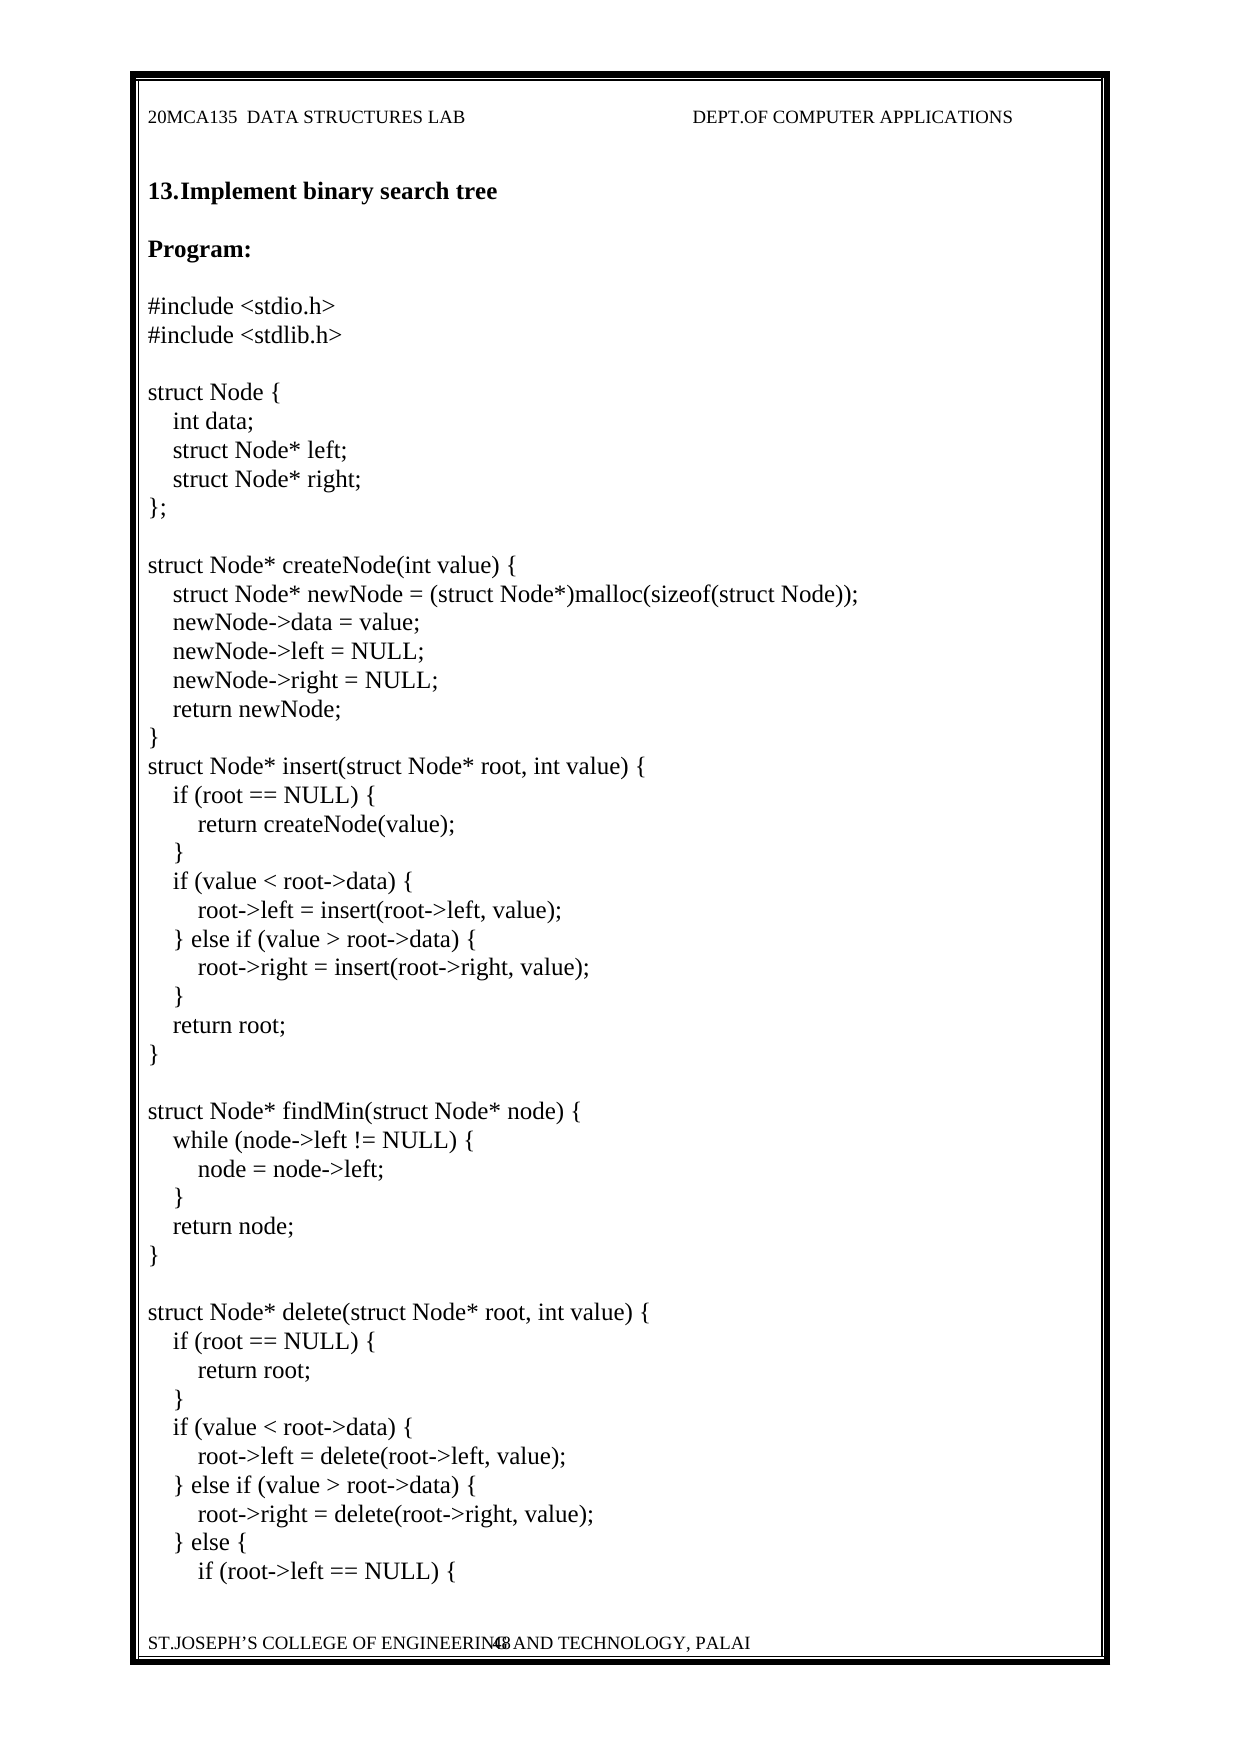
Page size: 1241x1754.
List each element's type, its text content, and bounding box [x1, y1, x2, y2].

text while (node->left != NULL) { [148, 1125, 1093, 1154]
text struct Node { [148, 377, 1093, 406]
text root->left = insert(root->left, value); [148, 895, 1093, 924]
text struct Node* right; [148, 464, 1093, 492]
text return root; [148, 1355, 1093, 1384]
text } [148, 1240, 1093, 1269]
text } [148, 981, 1093, 1010]
text if (root == NULL) { [148, 780, 1093, 809]
text }; [148, 492, 1093, 521]
text } else if (value > root->data) { [148, 924, 1093, 952]
text return createNode(value); [148, 809, 1093, 837]
text struct Node* insert(struct Node* root, int value) { [148, 751, 1093, 780]
text if (value < root->data) { [148, 1412, 1093, 1441]
text newNode->right = NULL; [148, 665, 1093, 694]
text int data; [148, 406, 1093, 435]
text return root; [148, 1010, 1093, 1039]
text } [148, 722, 1093, 751]
text return newNode; [148, 694, 1093, 722]
text } [148, 837, 1093, 866]
text Program: [148, 234, 1093, 262]
text struct Node* delete(struct Node* root, int value) { [148, 1297, 1093, 1326]
text if (root == NULL) { [148, 1326, 1093, 1355]
text if (value < root->data) { [148, 866, 1093, 895]
text } else if (value > root->data) { [148, 1470, 1093, 1499]
text root->right = delete(root->right, value); [148, 1499, 1093, 1527]
text newNode->left = NULL; [148, 636, 1093, 665]
text } [148, 1384, 1093, 1412]
text } else { [148, 1527, 1093, 1556]
text node = node->left; [148, 1154, 1093, 1182]
text #include <stdio.h> [148, 291, 1093, 320]
text struct Node* createNode(int value) { [148, 550, 1093, 579]
text root->left = delete(root->left, value); [148, 1441, 1093, 1470]
text if (root->left == NULL) { [148, 1556, 1093, 1585]
text newNode->data = value; [148, 607, 1093, 636]
text } [148, 1182, 1093, 1211]
list Implement binary search tree [148, 176, 1093, 205]
text return node; [148, 1211, 1093, 1240]
text root->right = insert(root->right, value); [148, 952, 1093, 981]
text struct Node* findMin(struct Node* node) { [148, 1096, 1093, 1125]
text } [148, 1039, 1093, 1067]
text struct Node* newNode = (struct Node*)malloc(sizeof(struct Node)); [148, 579, 1093, 607]
text struct Node* left; [148, 435, 1093, 464]
text #include <stdlib.h> [148, 320, 1093, 349]
